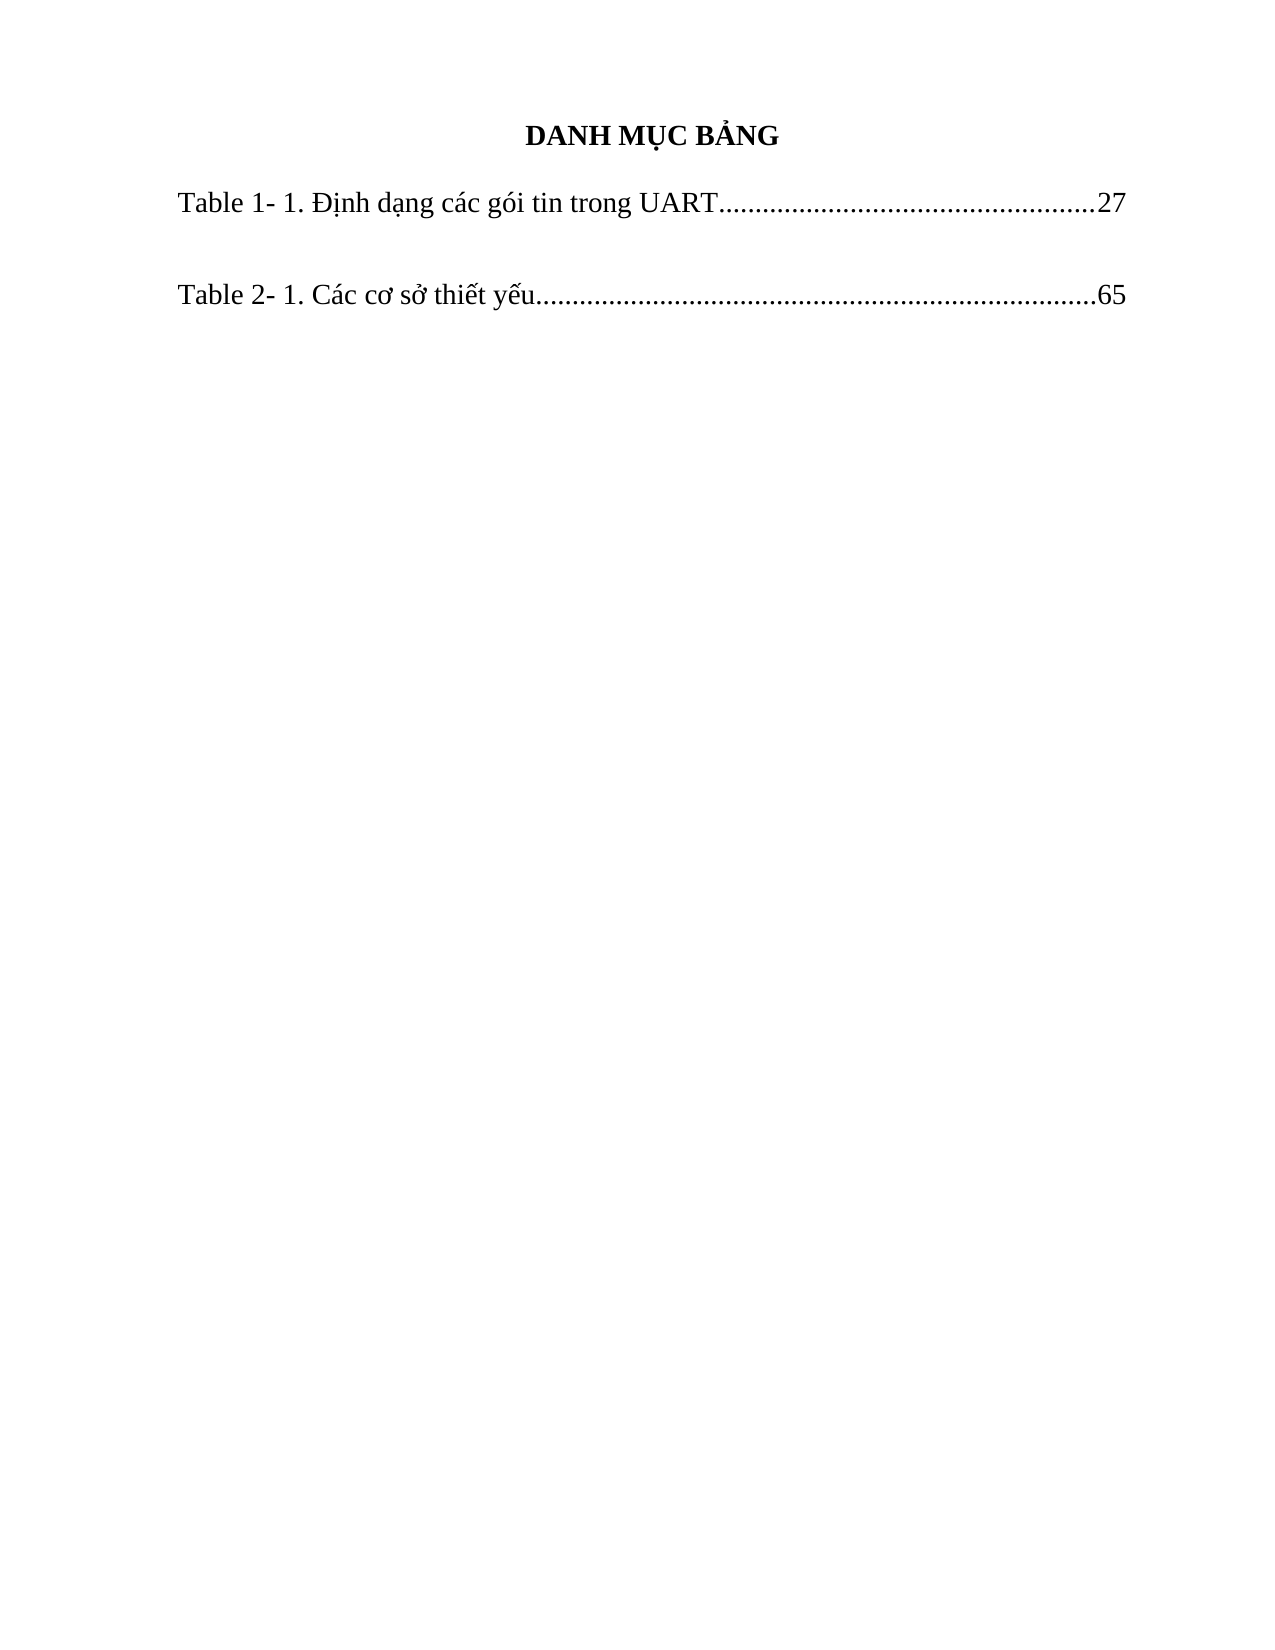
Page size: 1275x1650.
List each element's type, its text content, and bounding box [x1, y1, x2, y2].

text Table 2- 1. Các cơ sở thiết yếu 65 [177, 277, 1127, 311]
text DANH MỤC BẢNG [177, 118, 1127, 152]
text Table 1- 1. Định dạng các gói tin trong UART 27 [177, 185, 1127, 219]
